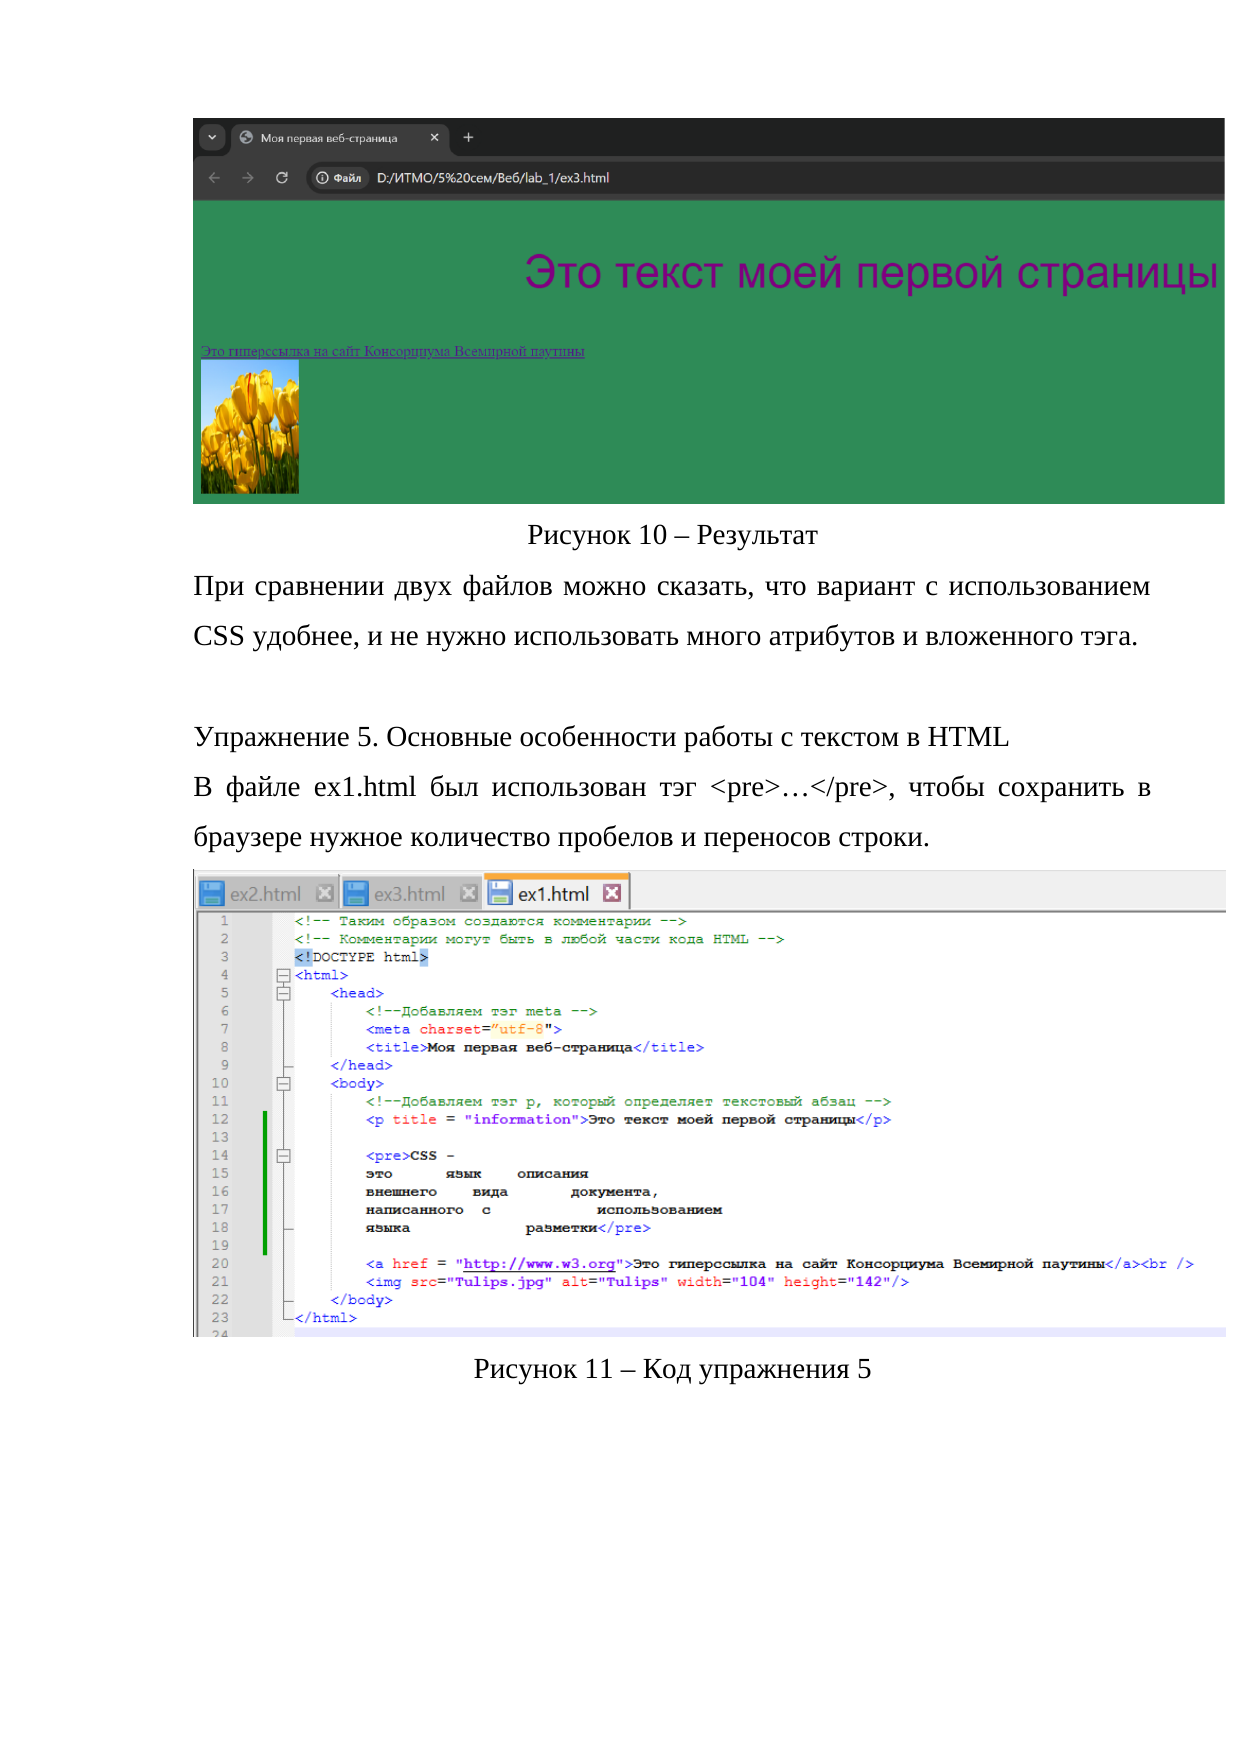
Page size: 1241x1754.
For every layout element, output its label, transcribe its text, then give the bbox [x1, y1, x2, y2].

text При сравнении двух файлов можно сказать, что вариант с использованием CSS удобнее, и не нужно использовать много атрибутов и вложенного тэга. [193, 568, 1152, 652]
text Рисунок 10 – Результат [193, 517, 1152, 551]
picture [193, 118, 1225, 504]
picture [193, 869, 1226, 1337]
text Рисунок 11 – Код упражнения 5 [193, 1351, 1152, 1384]
text В файле ex1.html был использован тэг <pre>…</pre>, чтобы сохранить в браузере нужное количество пробелов и переносов строки. [193, 769, 1152, 853]
text Упражнение 5. Основные особенности работы с текстом в HTML [193, 719, 1152, 752]
